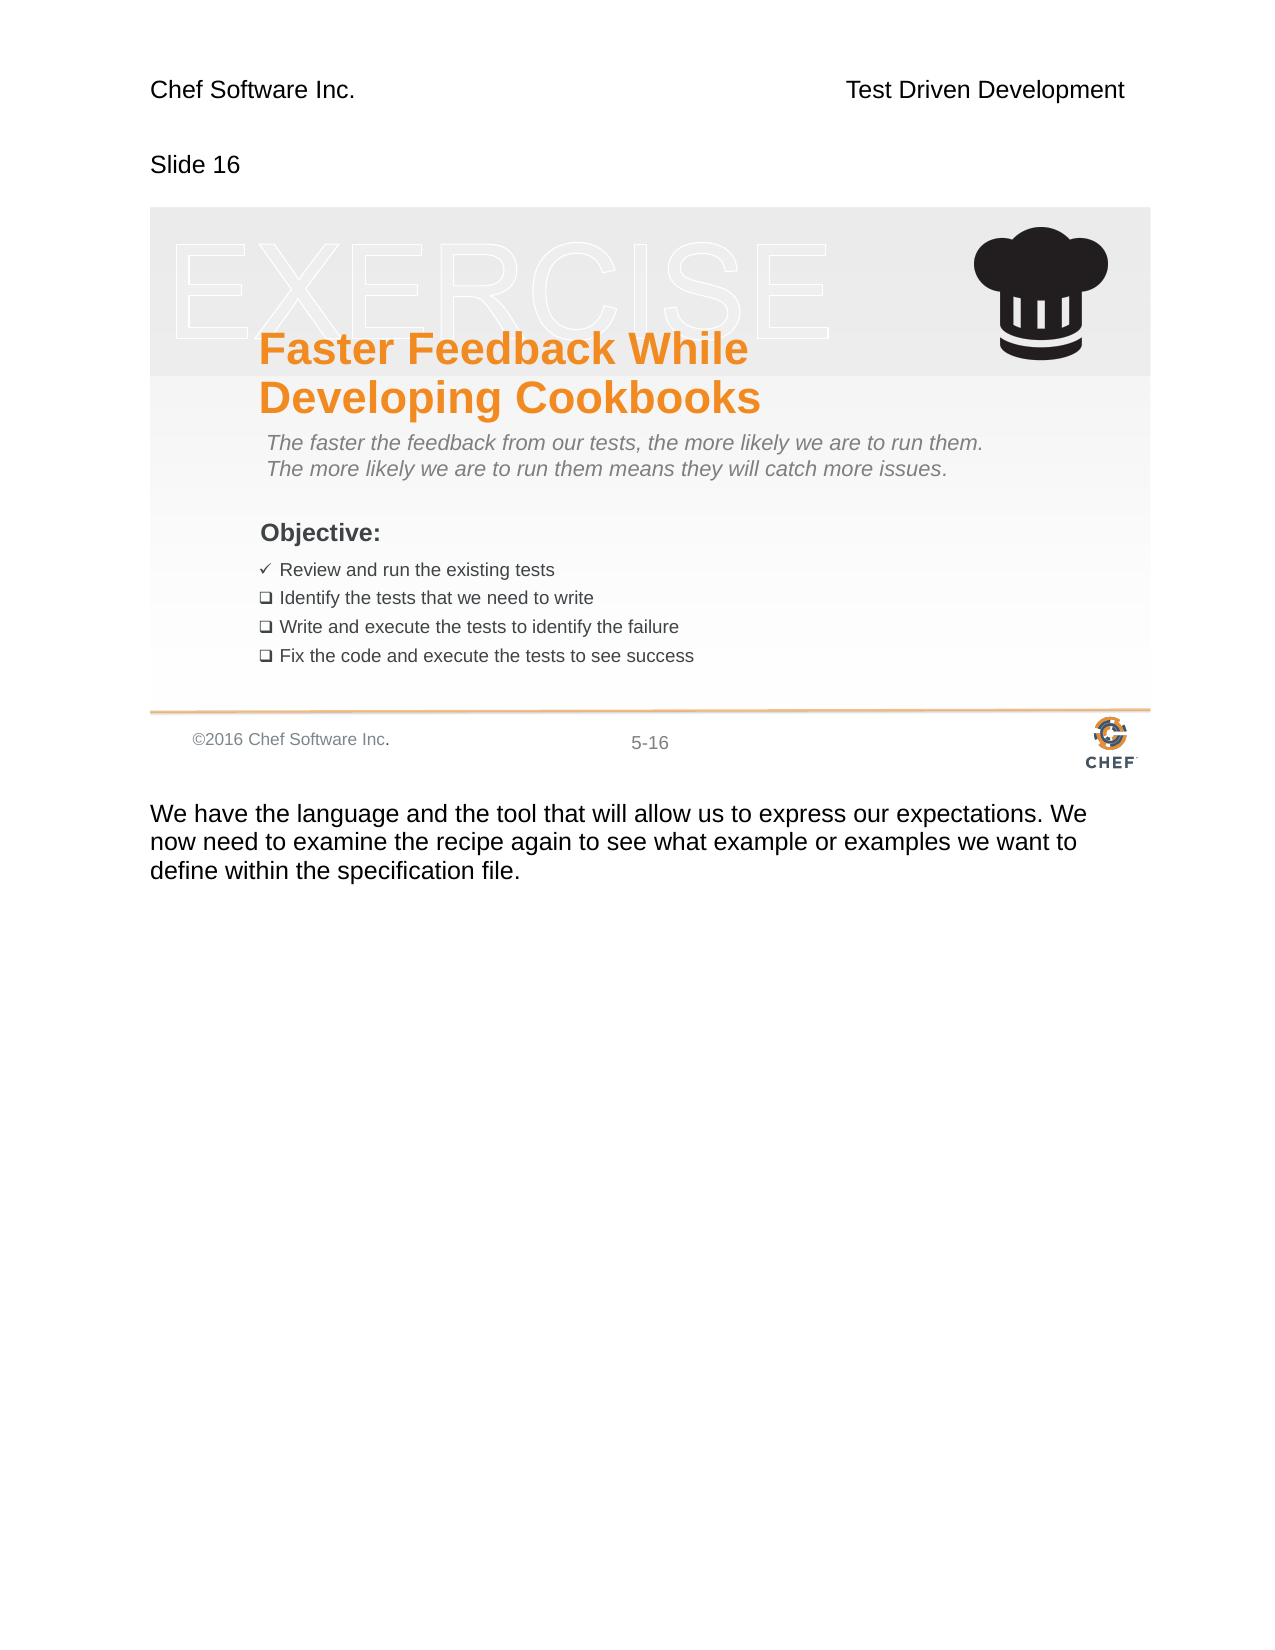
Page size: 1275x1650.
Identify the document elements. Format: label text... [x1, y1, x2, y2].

text We have the language and the tool that will allow us to express our expectations. We now need to examine the recipe again to see what example or examples we want to define within the specification file. [150, 798, 1125, 885]
text Slide 16 [150, 150, 1125, 179]
